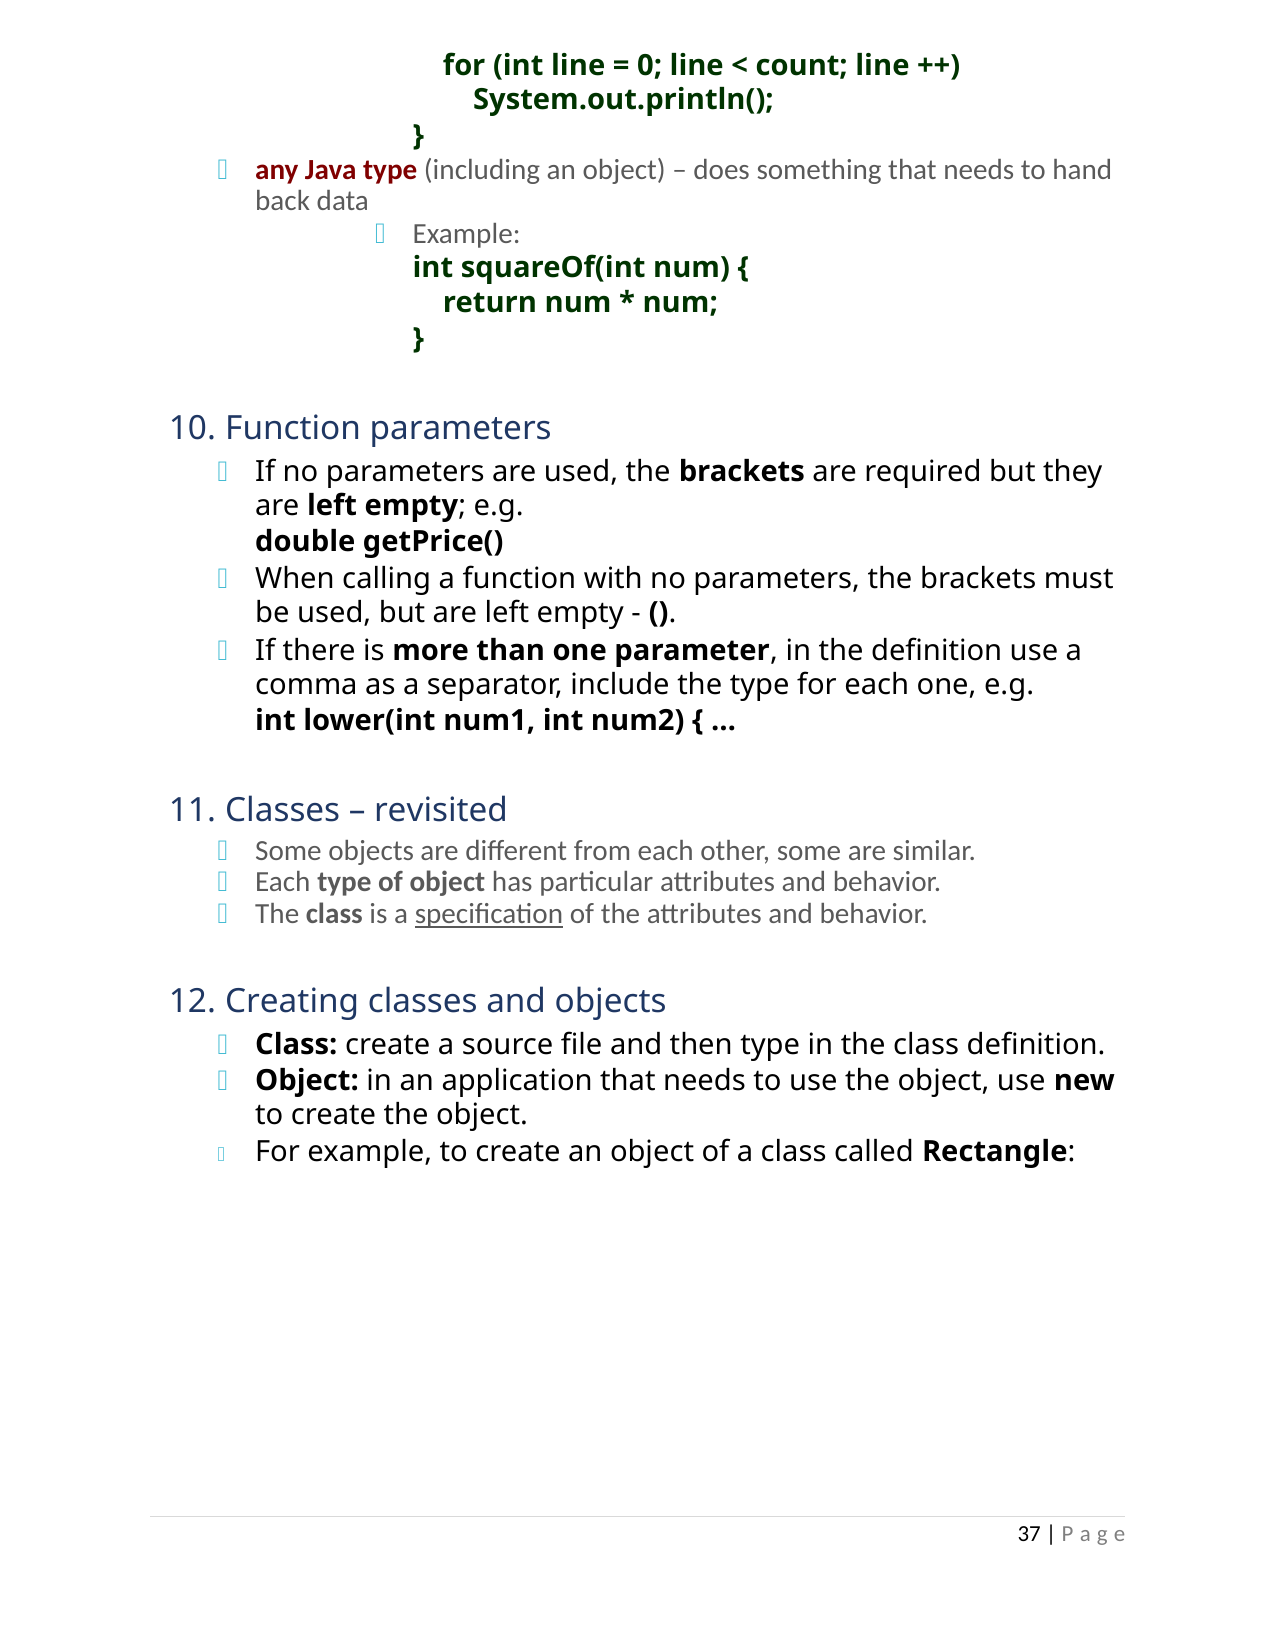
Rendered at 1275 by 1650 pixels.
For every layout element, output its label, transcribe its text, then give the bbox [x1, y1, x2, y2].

list Class: create a source file and then type in the class definition. [217, 1026, 1125, 1062]
list If no parameters are used, the brackets are required but they are left empty; e.g. double getPrice() [217, 453, 1125, 560]
subtitle Function parameters [169, 404, 1125, 449]
subtitle Classes – revisited [169, 785, 1125, 831]
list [375, 47, 1125, 154]
list Example: int squareOf(int num) { return num * num; } [375, 218, 1125, 357]
list When calling a function with no parameters, the brackets must be used, but are left empty - (). [217, 560, 1125, 631]
list Each type of object has particular attributes and behavior. [217, 866, 1125, 898]
list For example, to create an object of a class called Rectangle: [217, 1133, 1125, 1169]
list any Java type (including an object) – does something that needs to hand back data [217, 154, 1125, 218]
list Some objects are different from each other, some are similar. [217, 834, 1125, 866]
list The class is a specification of the attributes and behavior. [217, 898, 1125, 930]
subtitle Creating classes and objects [169, 977, 1125, 1023]
list If there is more than one parameter, in the definition use a comma as a separator, include the type for each one, e.g. int lower(int num1, int num2) { … [217, 631, 1125, 738]
list Object: in an application that needs to use the object, use new to create the object. [217, 1062, 1125, 1133]
